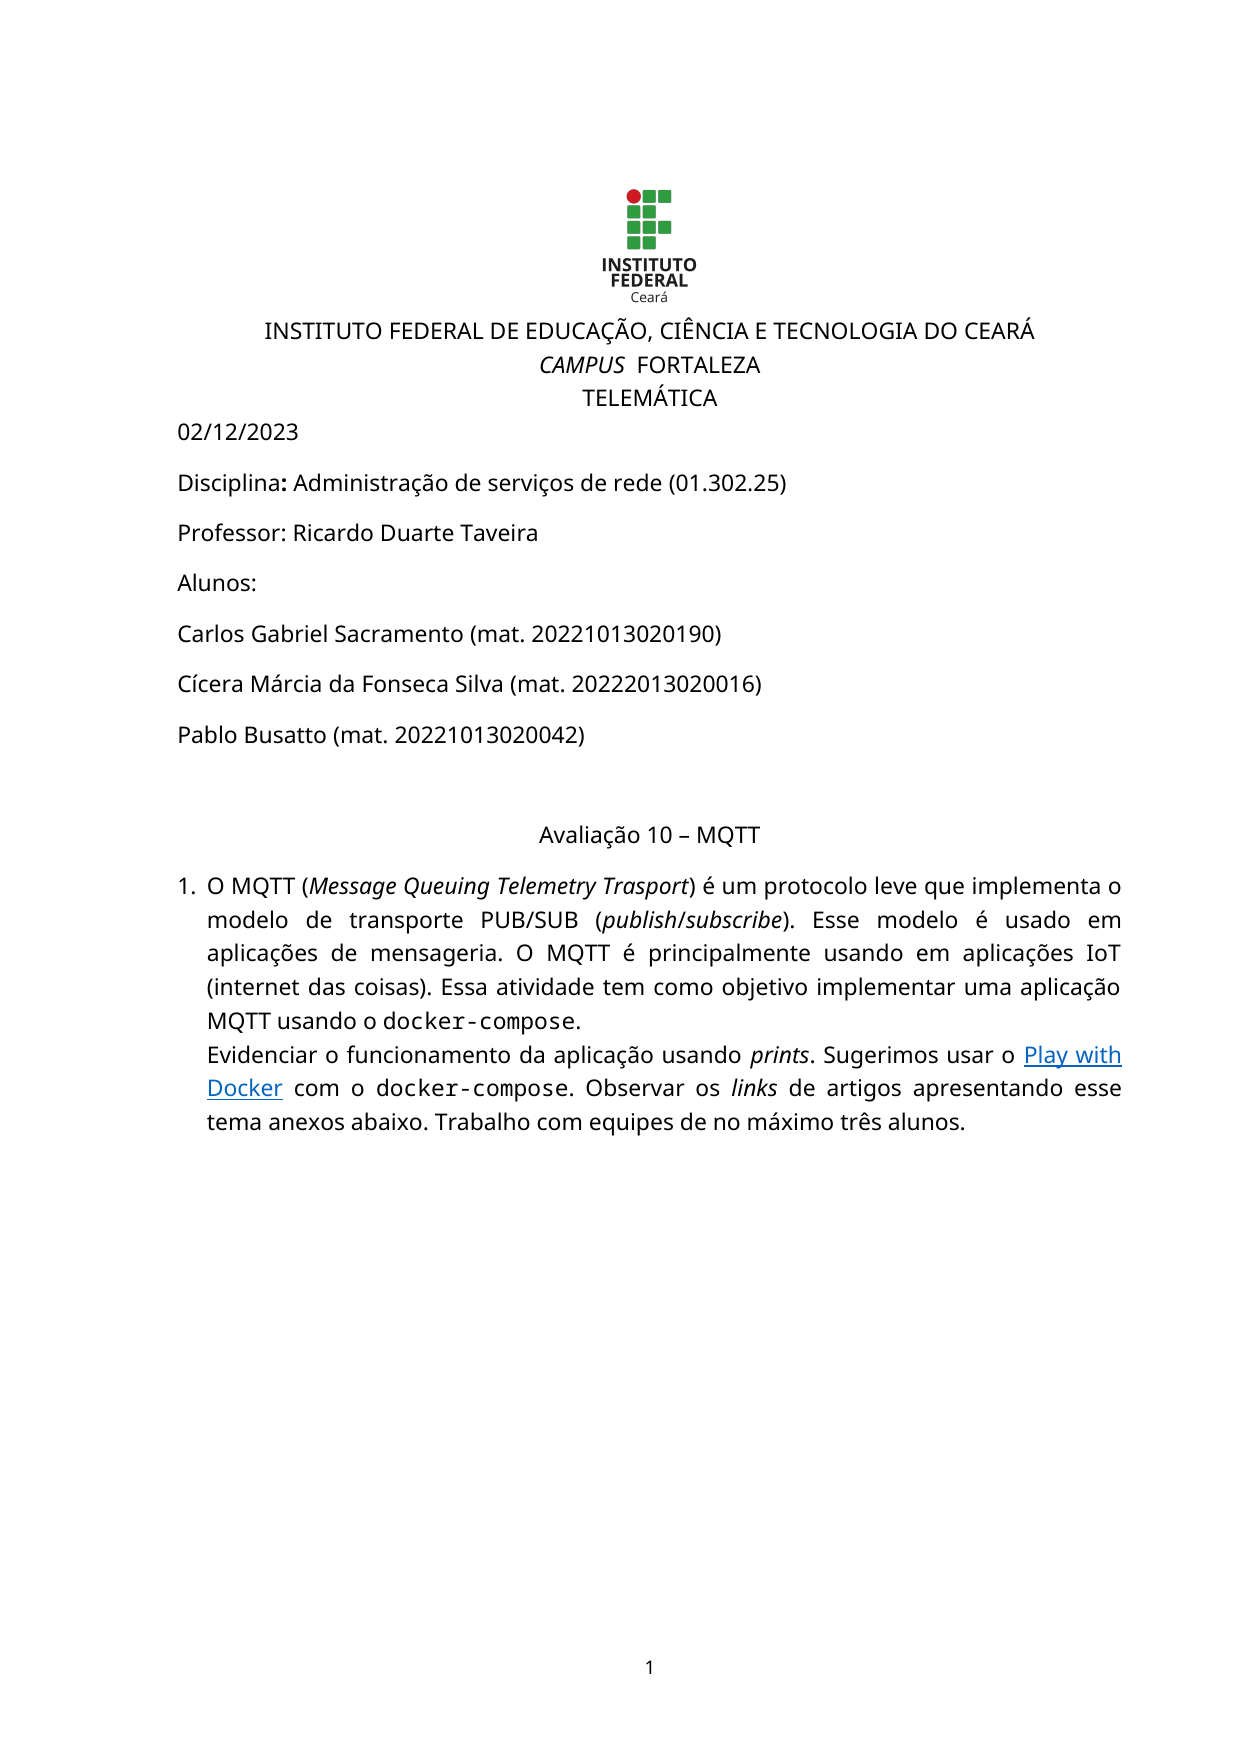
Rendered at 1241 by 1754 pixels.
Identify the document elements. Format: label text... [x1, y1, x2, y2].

text Professor: Ricardo Duarte Taveira [177, 517, 1122, 548]
text Pablo Busatto (mat. 20221013020042) [177, 718, 1122, 750]
text INSTITUTO FEDERAL DE EDUCAÇÃO, CIÊNCIA E TECNOLOGIA DO CEARÁ [177, 315, 1122, 346]
text TELEMÁTICA [177, 382, 1122, 413]
text CAMPUS FORTALEZA [177, 348, 1122, 380]
text Avaliação 10 – MQTT [177, 819, 1122, 851]
text Alunos: [177, 567, 1122, 598]
text Cícera Márcia da Fonseca Silva (mat. 20222013020016) [177, 668, 1122, 699]
list Evidenciar o funcionamento da aplicação usando prints. Sugerimos usar o Play with Docker com o docker-compose. Observar os links de artigos apresentando esse tema anexos abaixo. Trabalho com equipes de no máximo três alunos. [207, 1038, 1122, 1137]
text Carlos Gabriel Sacramento (mat. 20221013020190) [177, 618, 1122, 649]
text Disciplina: Administração de serviços de rede (01.302.25) [177, 466, 1122, 498]
list O MQTT (Message Queuing Telemetry Trasport) é um protocolo leve que implementa o modelo de transporte PUB/SUB (publish/subscribe). Esse modelo é usado em aplicações de mensageria. O MQTT é principalmente usando em aplicações IoT (internet das coisas). Essa atividade tem como objetivo implementar uma aplicação MQTT usando o docker-compose. [177, 870, 1122, 1036]
text 02/12/2023 [177, 416, 1122, 447]
picture [590, 177, 709, 315]
